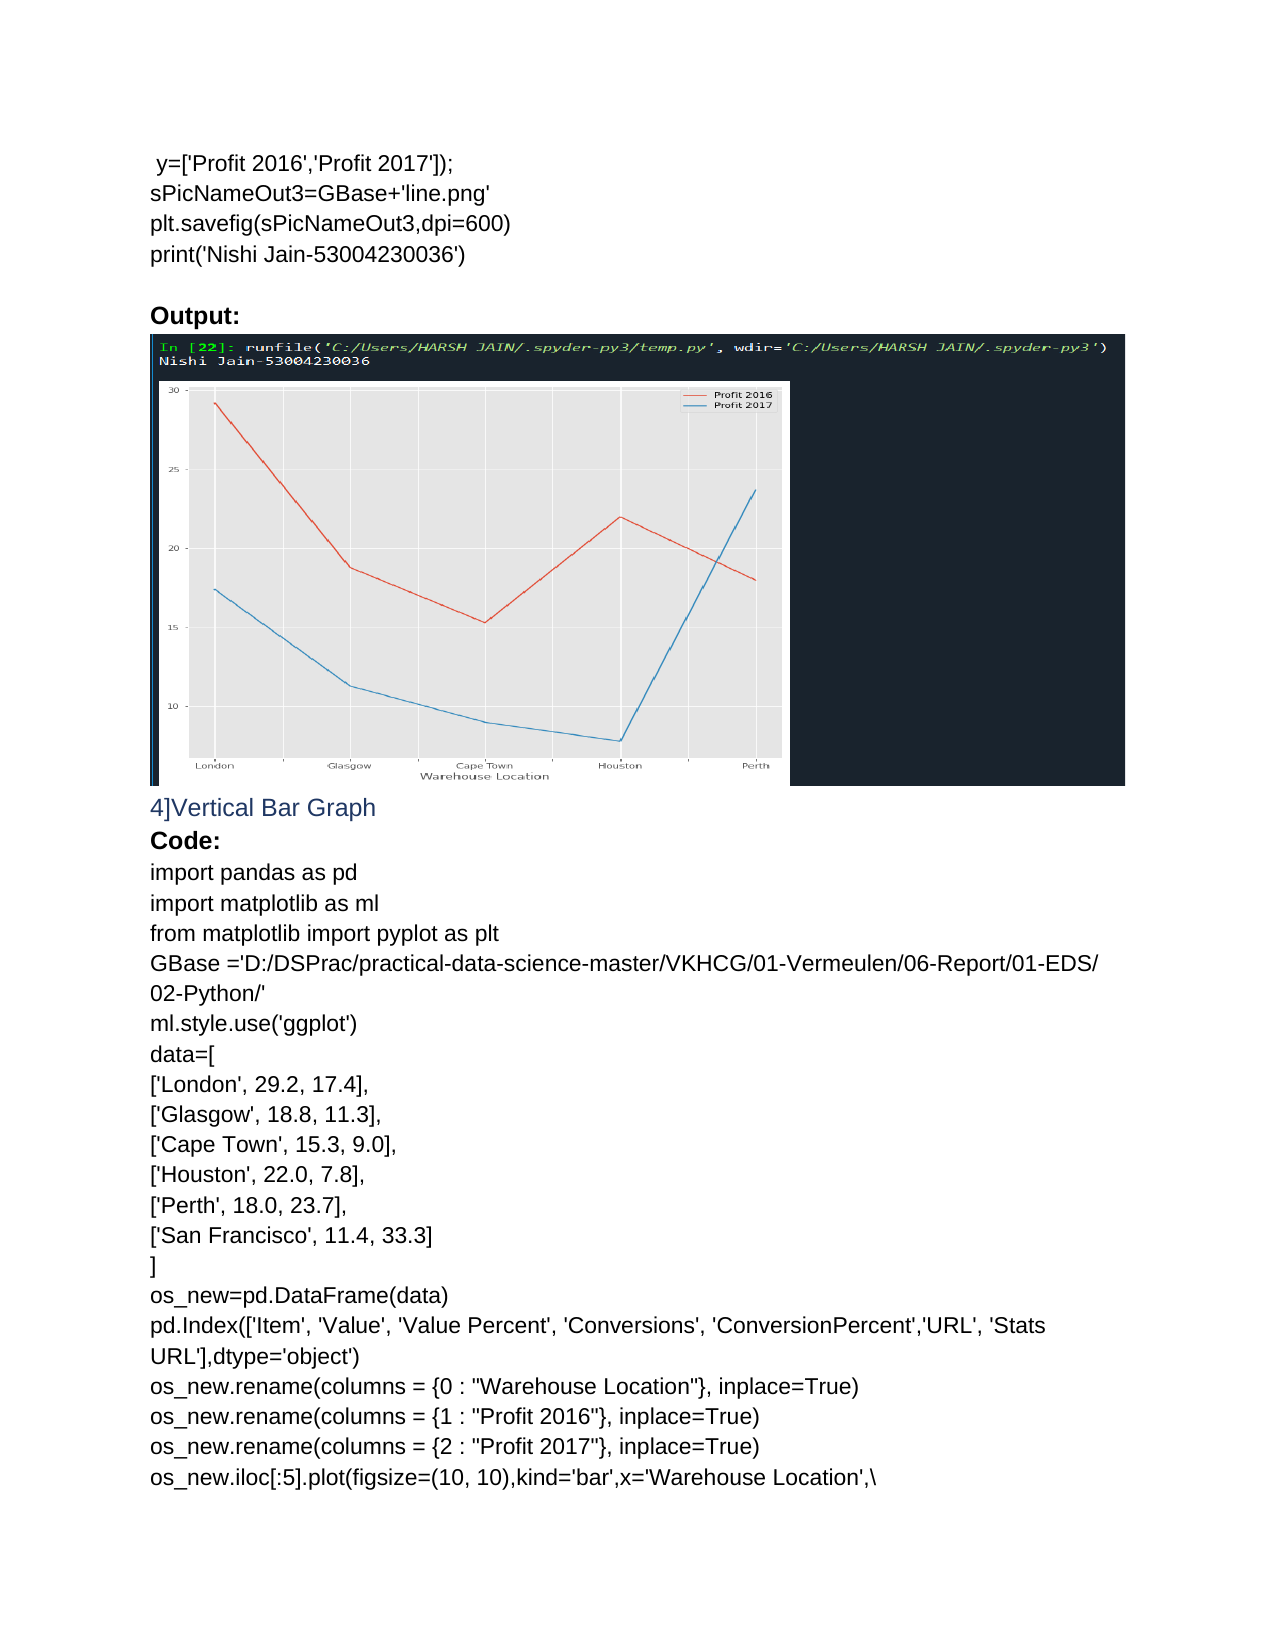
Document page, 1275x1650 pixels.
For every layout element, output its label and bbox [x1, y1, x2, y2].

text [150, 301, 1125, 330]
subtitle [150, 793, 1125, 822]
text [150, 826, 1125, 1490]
picture [150, 334, 1125, 786]
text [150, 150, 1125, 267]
